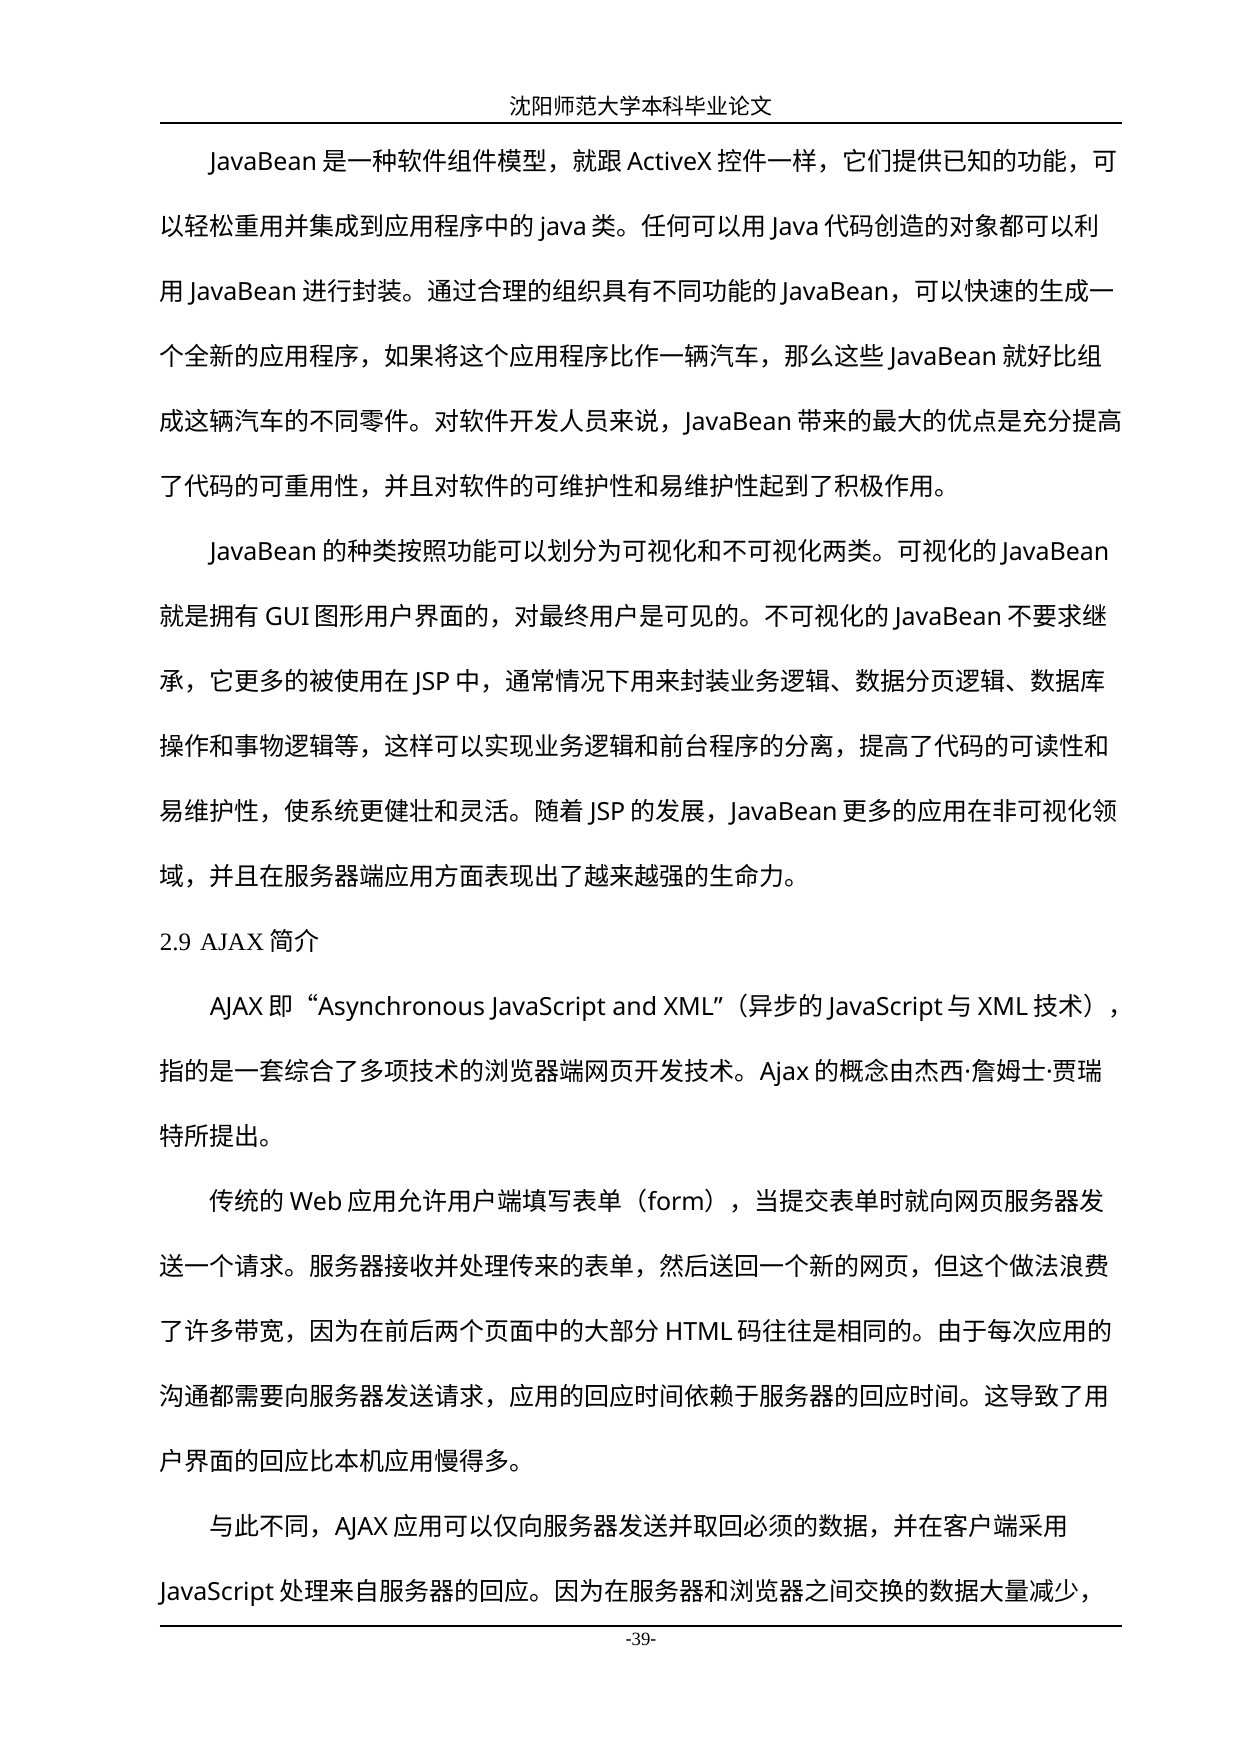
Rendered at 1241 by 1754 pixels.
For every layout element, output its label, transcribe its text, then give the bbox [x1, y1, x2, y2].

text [159, 1492, 1122, 1622]
subtitle 2.9 AJAX简介 [159, 907, 1122, 972]
text AJAX即“Asynchronous JavaScript and XML”（异步的JavaScript与XML技术），指的是一套综合了多项技术的浏览器端网页开发技术。Ajax的概念由杰西·詹姆士·贾瑞特所提出。 [159, 972, 1122, 1167]
text JavaBean是一种软件组件模型，就跟ActiveX控件一样，它们提供已知的功能，可以轻松重用并集成到应用程序中的java类。任何可以用Java代码创造的对象都可以利用JavaBean进行封装。通过合理的组织具有不同功能的JavaBean，可以快速的生成一个全新的应用程序，如果将这个应用程序比作一辆汽车，那么这些JavaBean就好比组成这辆汽车的不同零件。对软件开发人员来说，JavaBean带来的最大的优点是充分提高了代码的可重用性，并且对软件的可维护性和易维护性起到了积极作用。 [159, 127, 1122, 517]
text 传统的Web应用允许用户端填写表单（form），当提交表单时就向网页服务器发送一个请求。服务器接收并处理传来的表单，然后送回一个新的网页，但这个做法浪费了许多带宽，因为在前后两个页面中的大部分HTML码往往是相同的。由于每次应用的沟通都需要向服务器发送请求，应用的回应时间依赖于服务器的回应时间。这导致了用户界面的回应比本机应用慢得多。 [159, 1167, 1122, 1492]
text JavaBean的种类按照功能可以划分为可视化和不可视化两类。可视化的JavaBean就是拥有GUI图形用户界面的，对最终用户是可见的。不可视化的JavaBean不要求继承，它更多的被使用在JSP中，通常情况下用来封装业务逻辑、数据分页逻辑、数据库操作和事物逻辑等，这样可以实现业务逻辑和前台程序的分离，提高了代码的可读性和易维护性，使系统更健壮和灵活。随着JSP的发展，JavaBean更多的应用在非可视化领域，并且在服务器端应用方面表现出了越来越强的生命力。 [159, 517, 1122, 907]
